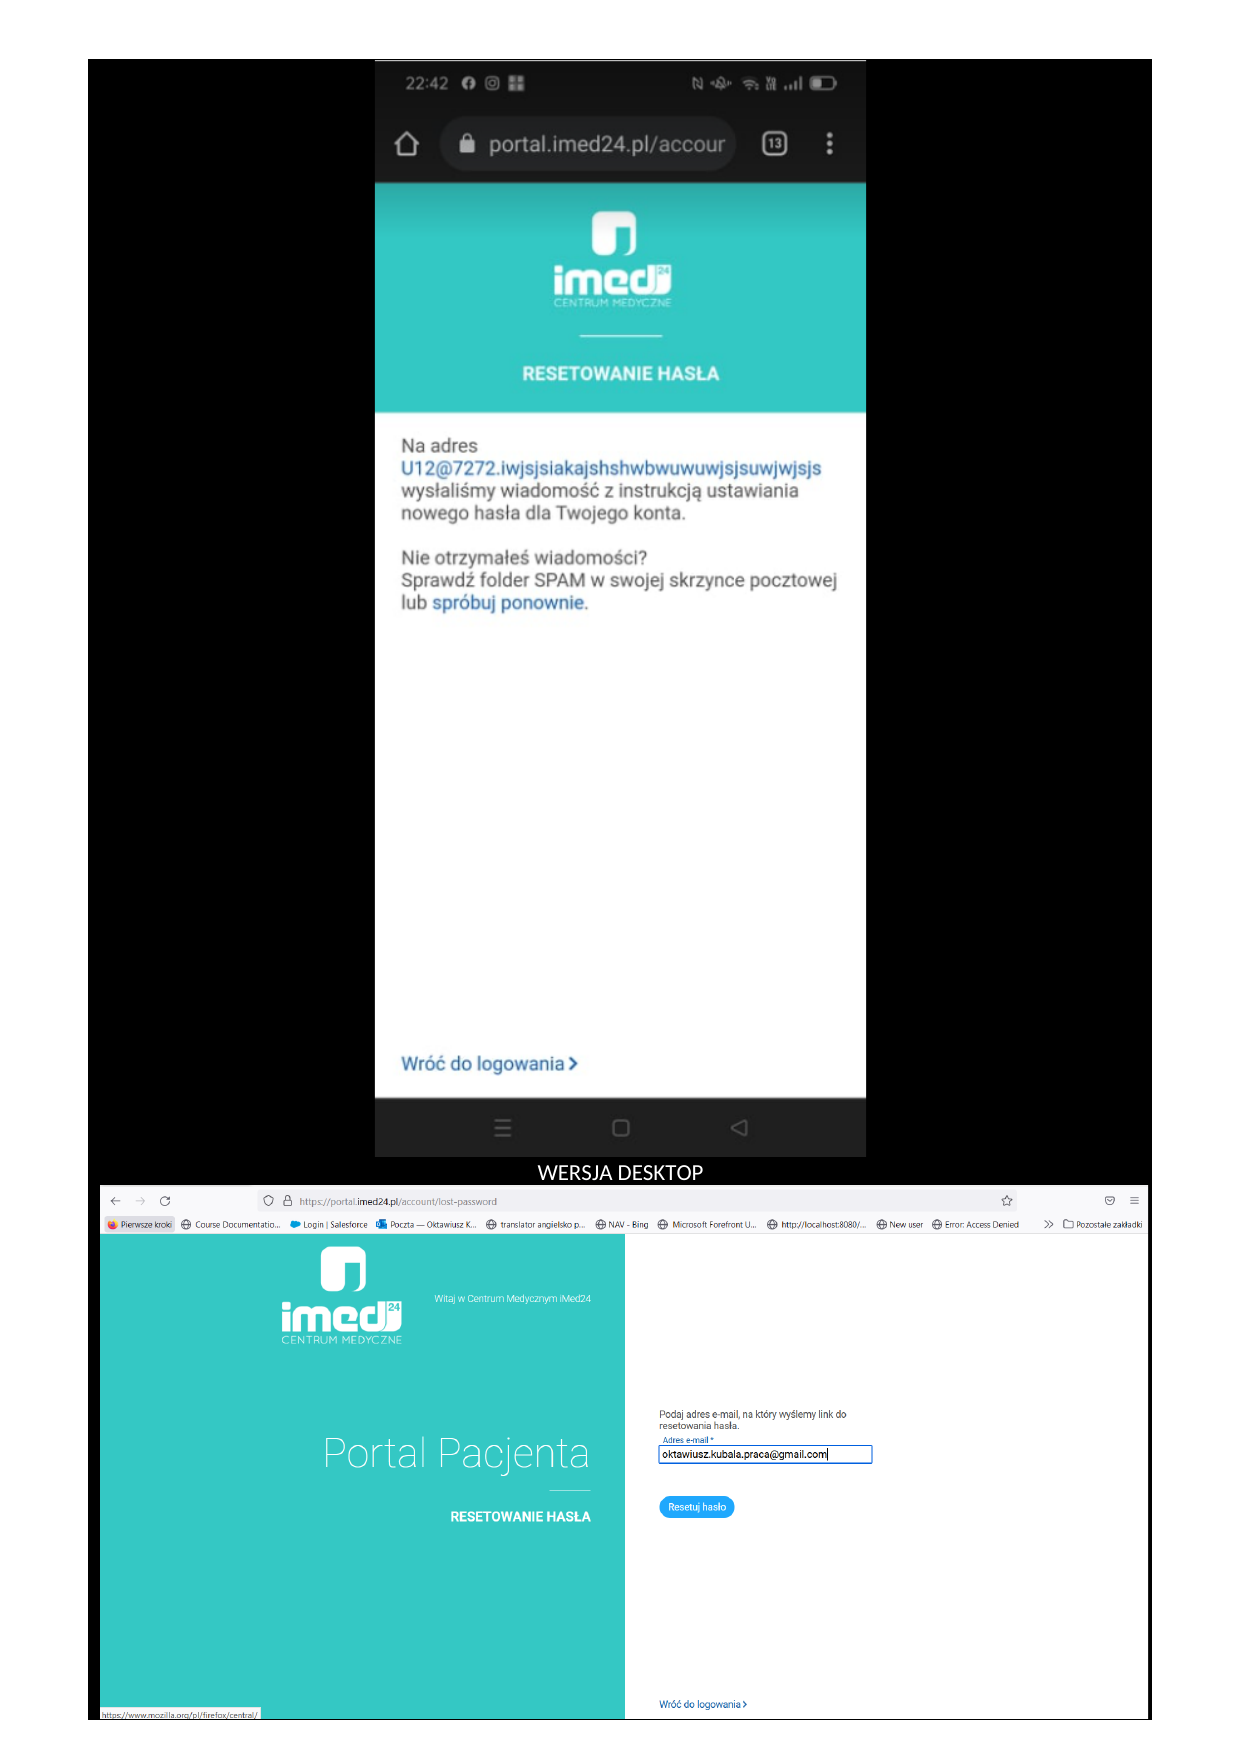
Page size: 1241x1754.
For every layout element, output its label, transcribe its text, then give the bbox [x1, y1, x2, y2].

picture [100, 1185, 1149, 1719]
table_cell [867, 60, 1151, 1157]
picture [374, 60, 867, 1157]
table_cell [89, 60, 374, 1157]
table_cell WERSJA DESKTOP [89, 1158, 1151, 1719]
